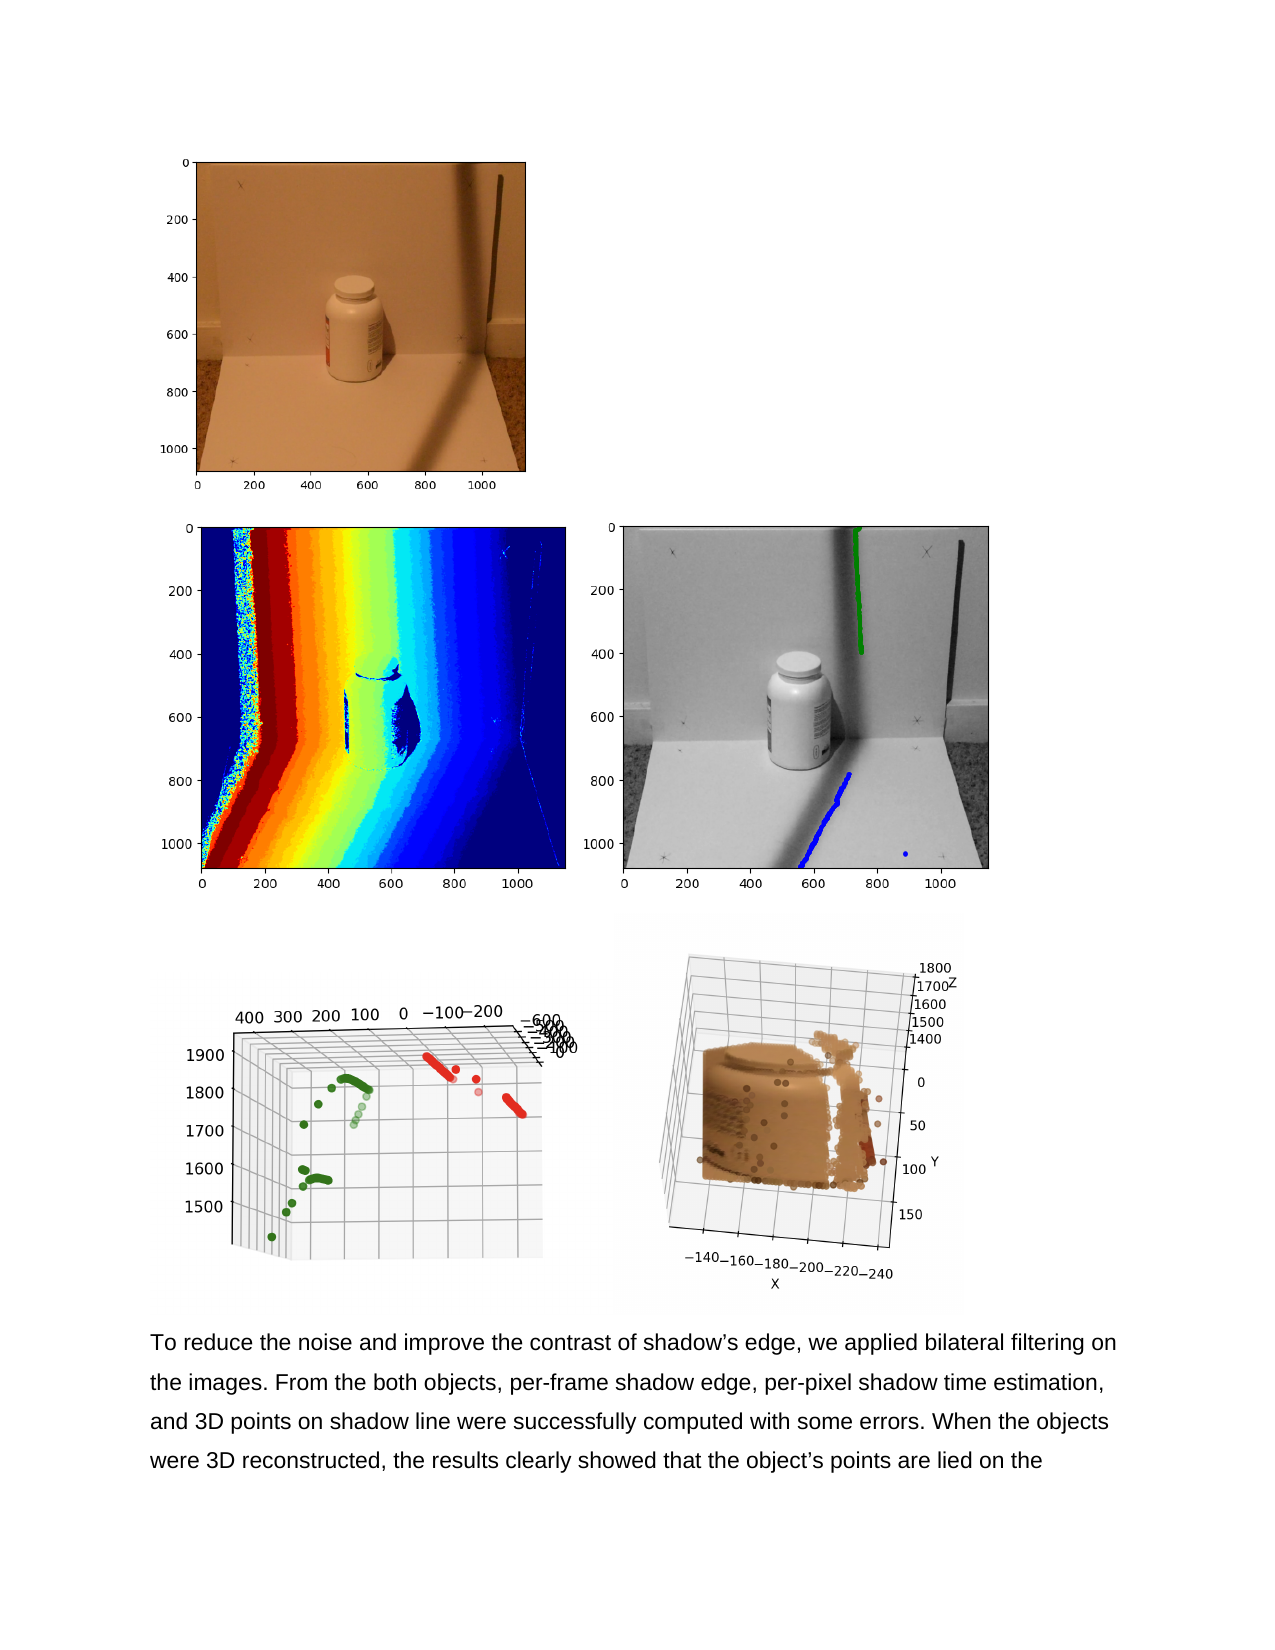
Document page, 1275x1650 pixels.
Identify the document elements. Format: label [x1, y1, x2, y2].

picture [150, 150, 532, 499]
text [150, 1329, 1125, 1474]
picture [150, 513, 996, 899]
picture [150, 913, 964, 1315]
